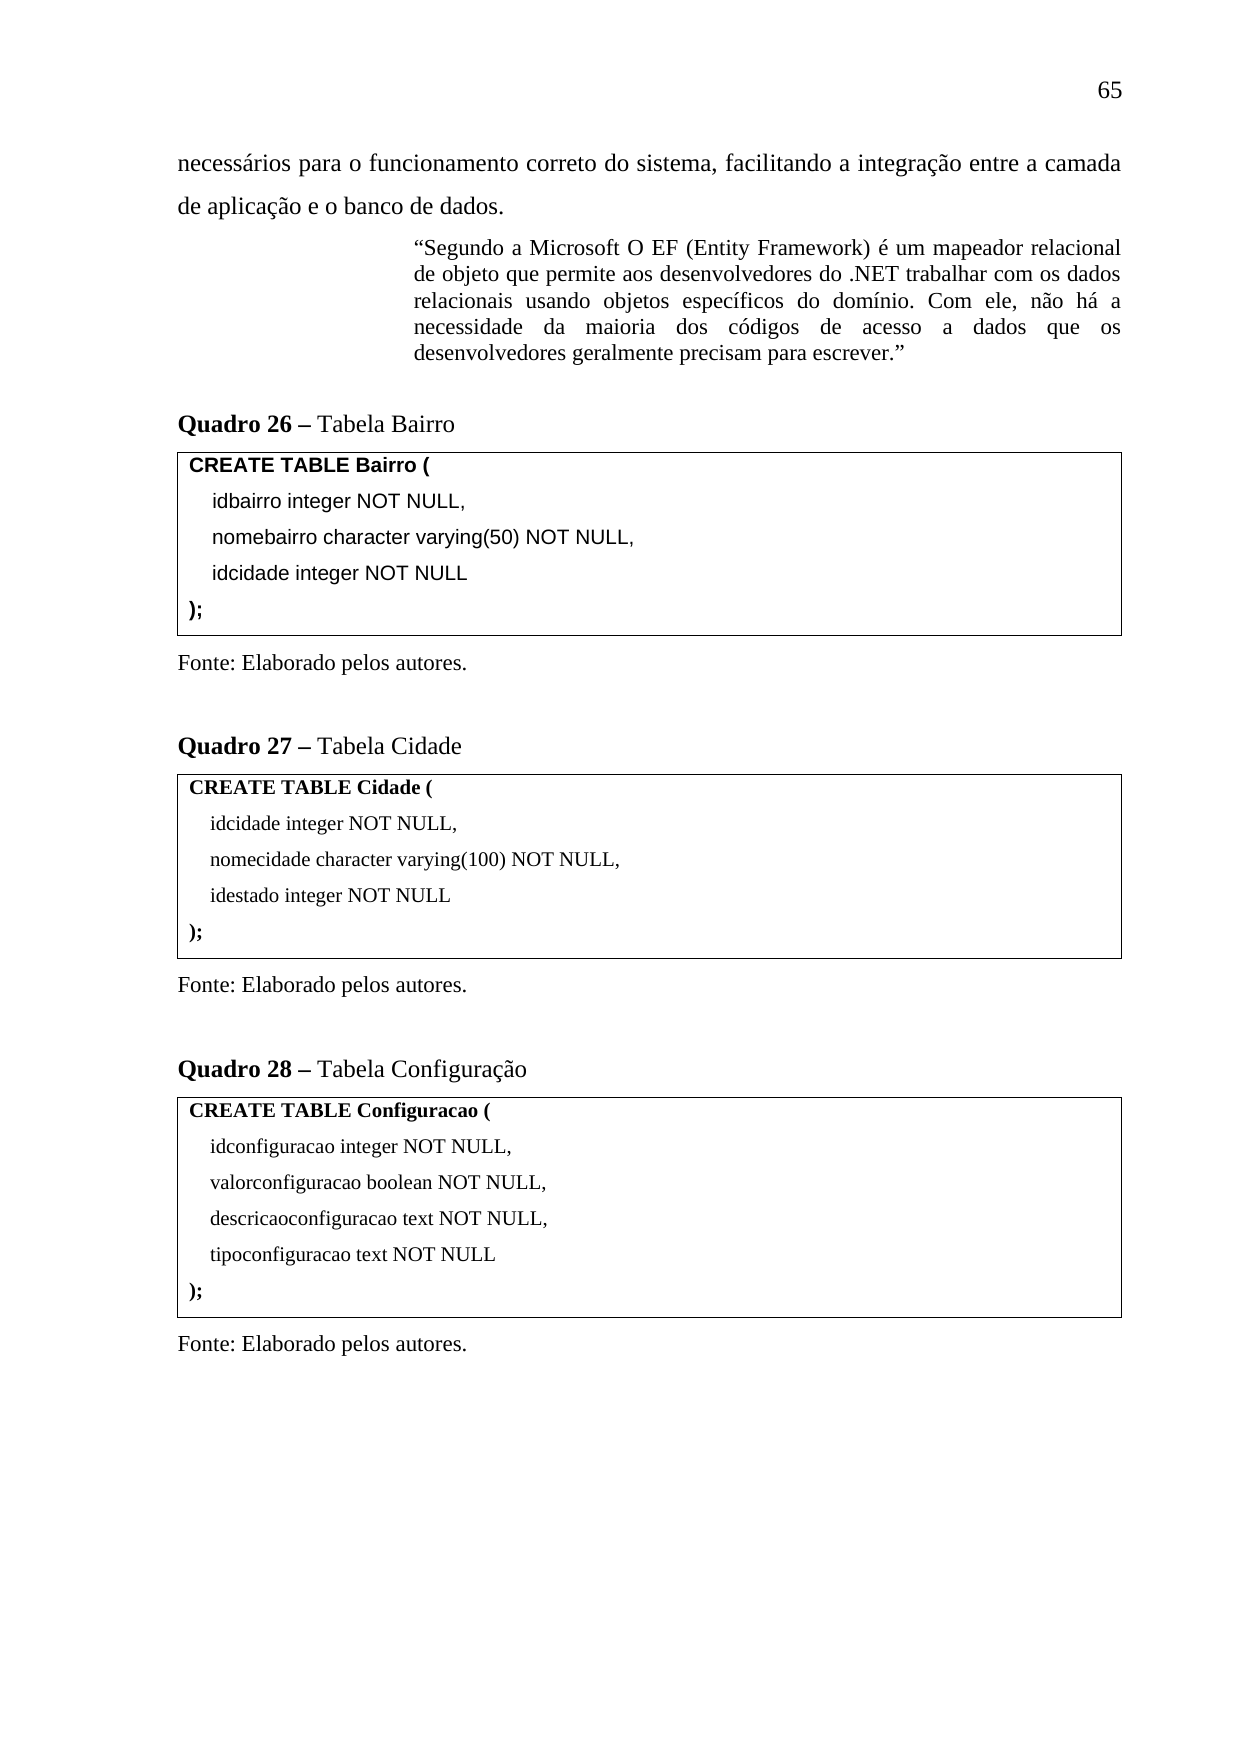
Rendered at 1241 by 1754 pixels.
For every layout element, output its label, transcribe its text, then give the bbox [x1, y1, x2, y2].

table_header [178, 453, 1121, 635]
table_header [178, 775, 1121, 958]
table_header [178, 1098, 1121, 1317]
text Quadro 28 – Tabela Configuração [177, 1054, 1122, 1083]
text “Segundo a Microsoft O EF (Entity Framework) é um mapeador relacional de objeto que permite aos desenvolvedores do .NET trabalhar com os dados relacionais usando objetos específicos do domínio. Com ele, não há a necessidade da maioria dos códigos de acesso a dados que os desenvolvedores geralmente precisam para escrever.” [413, 234, 1122, 366]
text Fonte: Elaborado pelos autores. [177, 971, 1122, 998]
text Fonte: Elaborado pelos autores. [177, 1330, 1122, 1357]
text Quadro 27 – Tabela Cidade [177, 731, 1122, 760]
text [177, 148, 1122, 219]
text Fonte: Elaborado pelos autores. [177, 648, 1122, 675]
text Quadro 26 – Tabela Bairro [177, 409, 1122, 438]
